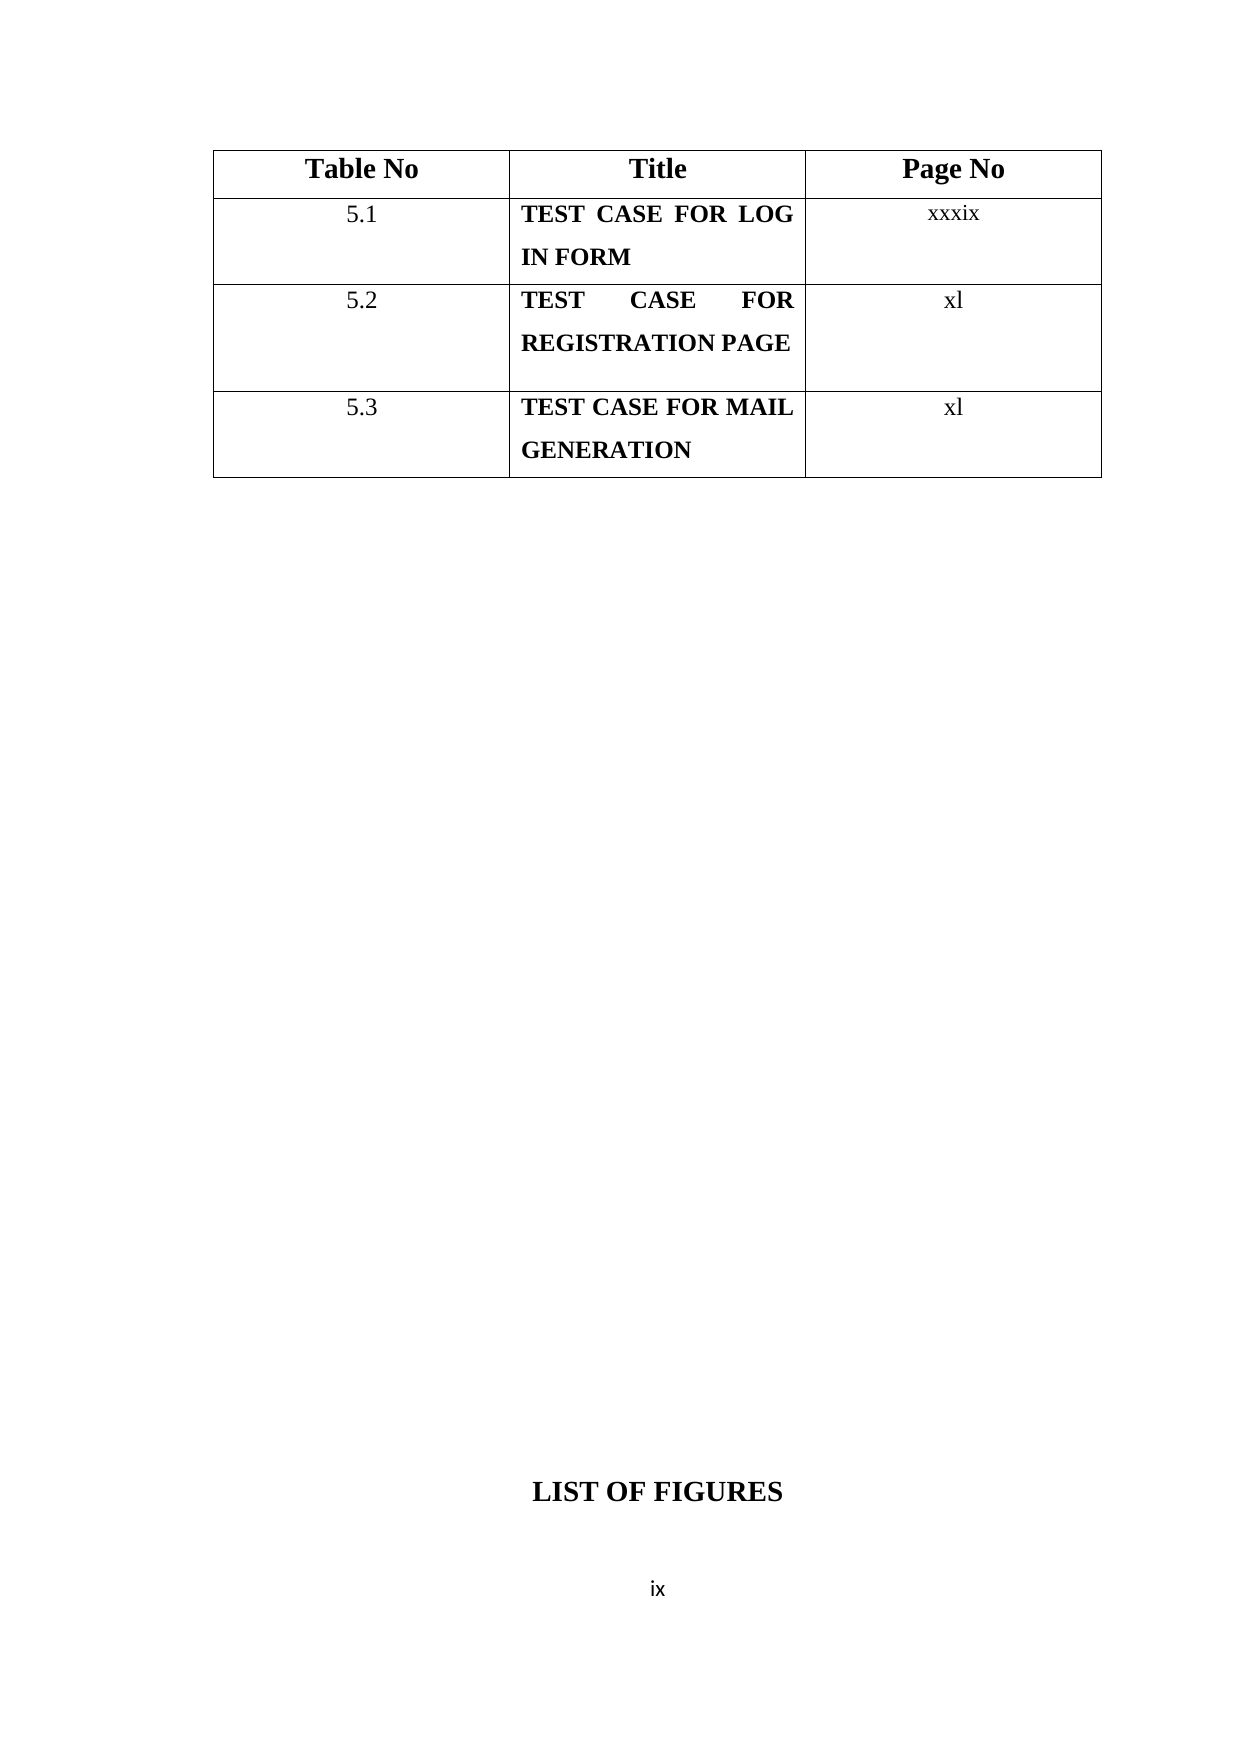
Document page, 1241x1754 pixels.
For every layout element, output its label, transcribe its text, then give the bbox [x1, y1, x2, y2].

table_cell xl [806, 392, 1101, 477]
table_cell xxxix [806, 199, 1101, 284]
table_cell 5.1 [214, 199, 509, 284]
table_cell TEST CASE FOR MAIL GENERATION [510, 392, 805, 477]
table_cell 5.3 [214, 392, 509, 477]
table_cell TEST CASE FOR REGISTRATION PAGE [510, 285, 805, 391]
table_header Table No [214, 151, 509, 198]
table_cell TEST CASE FOR LOG IN FORM [510, 199, 805, 284]
table_cell xl [806, 285, 1101, 391]
text List of Figures [225, 1474, 1090, 1507]
table_cell 5.2 [214, 285, 509, 391]
table_header Page No [806, 151, 1101, 198]
table_header Title [510, 151, 805, 198]
